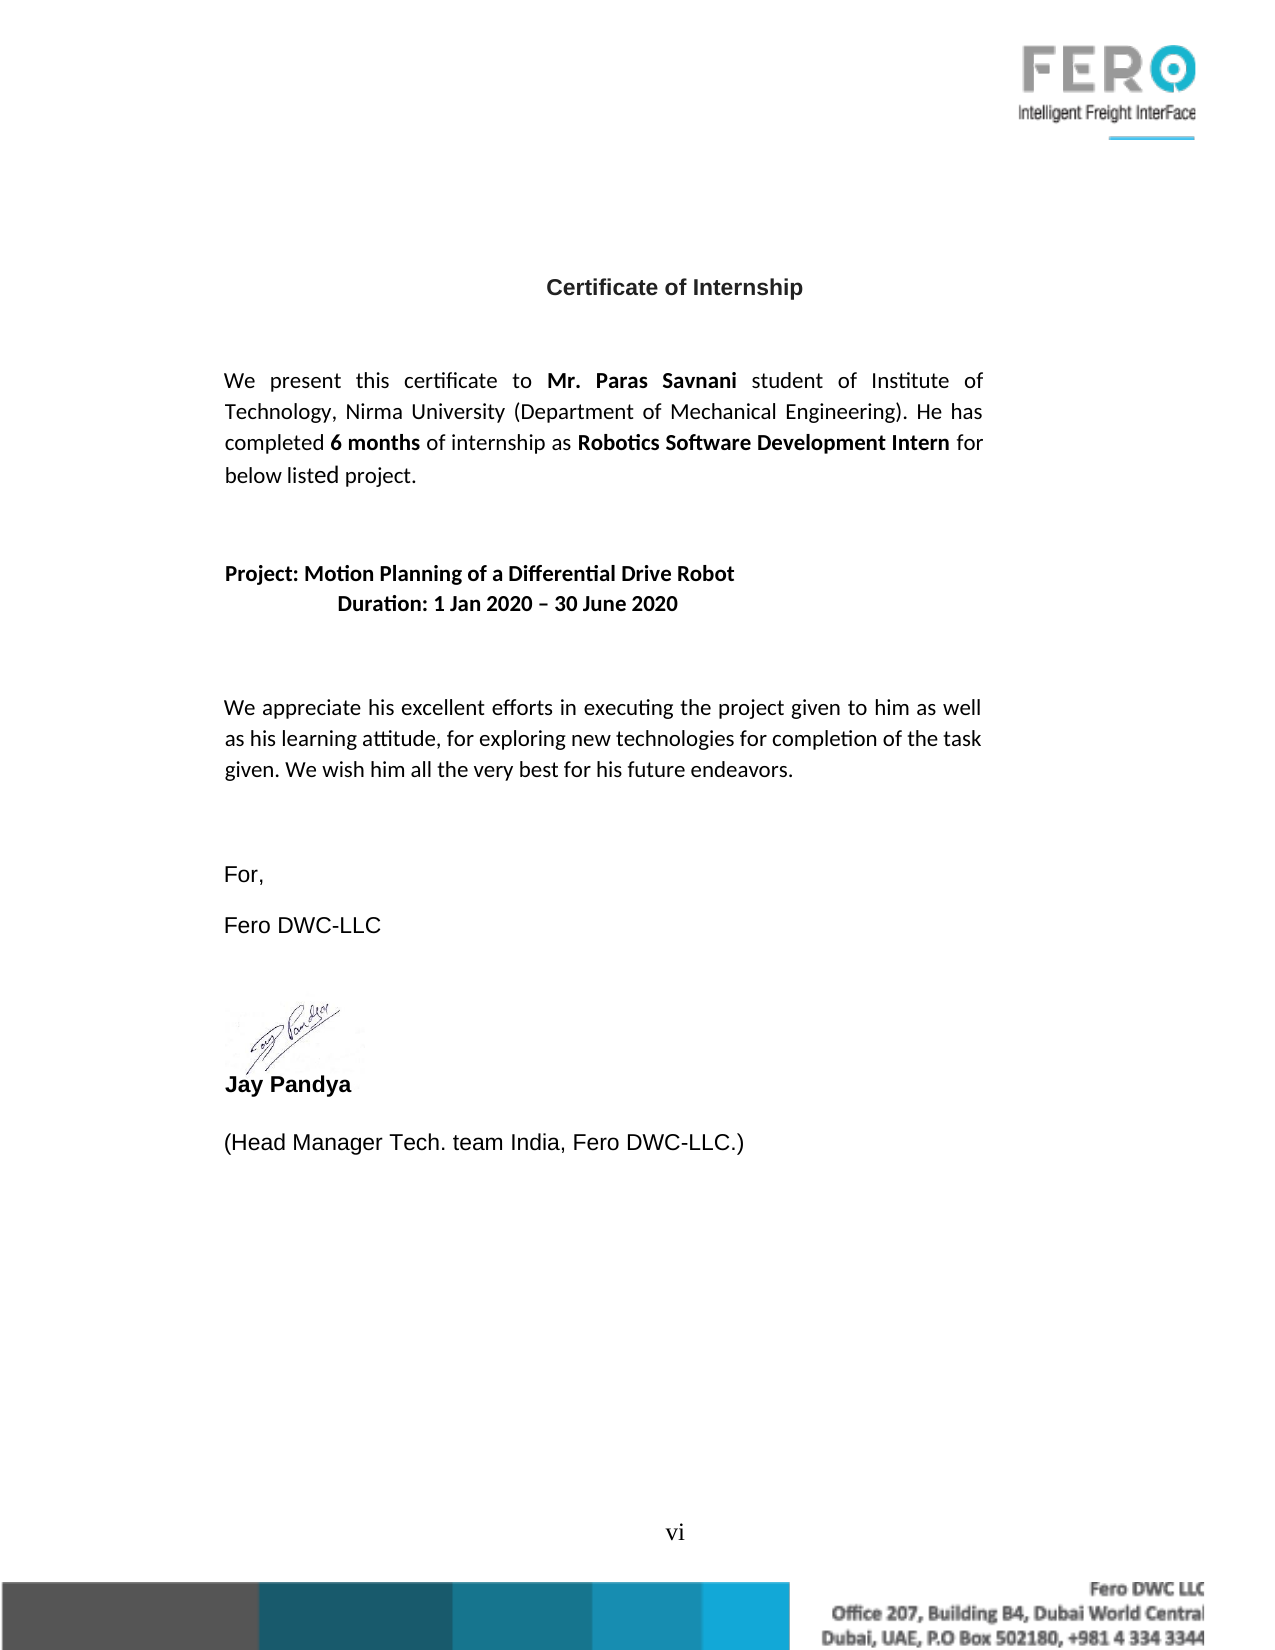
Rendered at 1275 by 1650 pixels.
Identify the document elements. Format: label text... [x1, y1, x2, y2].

text We appreciate his excellent efforts in executing the project given to him as well as his learning attitude, for exploring new technologies for completion of the task given. We wish him all the very best for his future endeavors. [223, 693, 983, 783]
text Project: Motion Planning of a Differential Drive Robot [225, 559, 1125, 587]
text For, [223, 861, 983, 887]
picture [225, 991, 365, 1090]
picture [1018, 45, 1196, 140]
text We present this certificate to Mr. Paras Savnani student of Institute of Technology, Nirma University (Department of Mechanical Engineering). He has completed 6 months of internship as Robotics Software Development Intern for below listed project. [223, 366, 983, 490]
text Certificate of Internship [225, 274, 1012, 300]
text Duration: 1 Jan 2020 – 30 June 2020 [225, 589, 920, 617]
picture [315, 1082, 320, 1090]
text (Head Manager Tech. team India, Fero DWC-LLC.) [223, 1129, 983, 1155]
text Fero DWC-LLC [223, 912, 983, 938]
picture [1, 1582, 1205, 1650]
